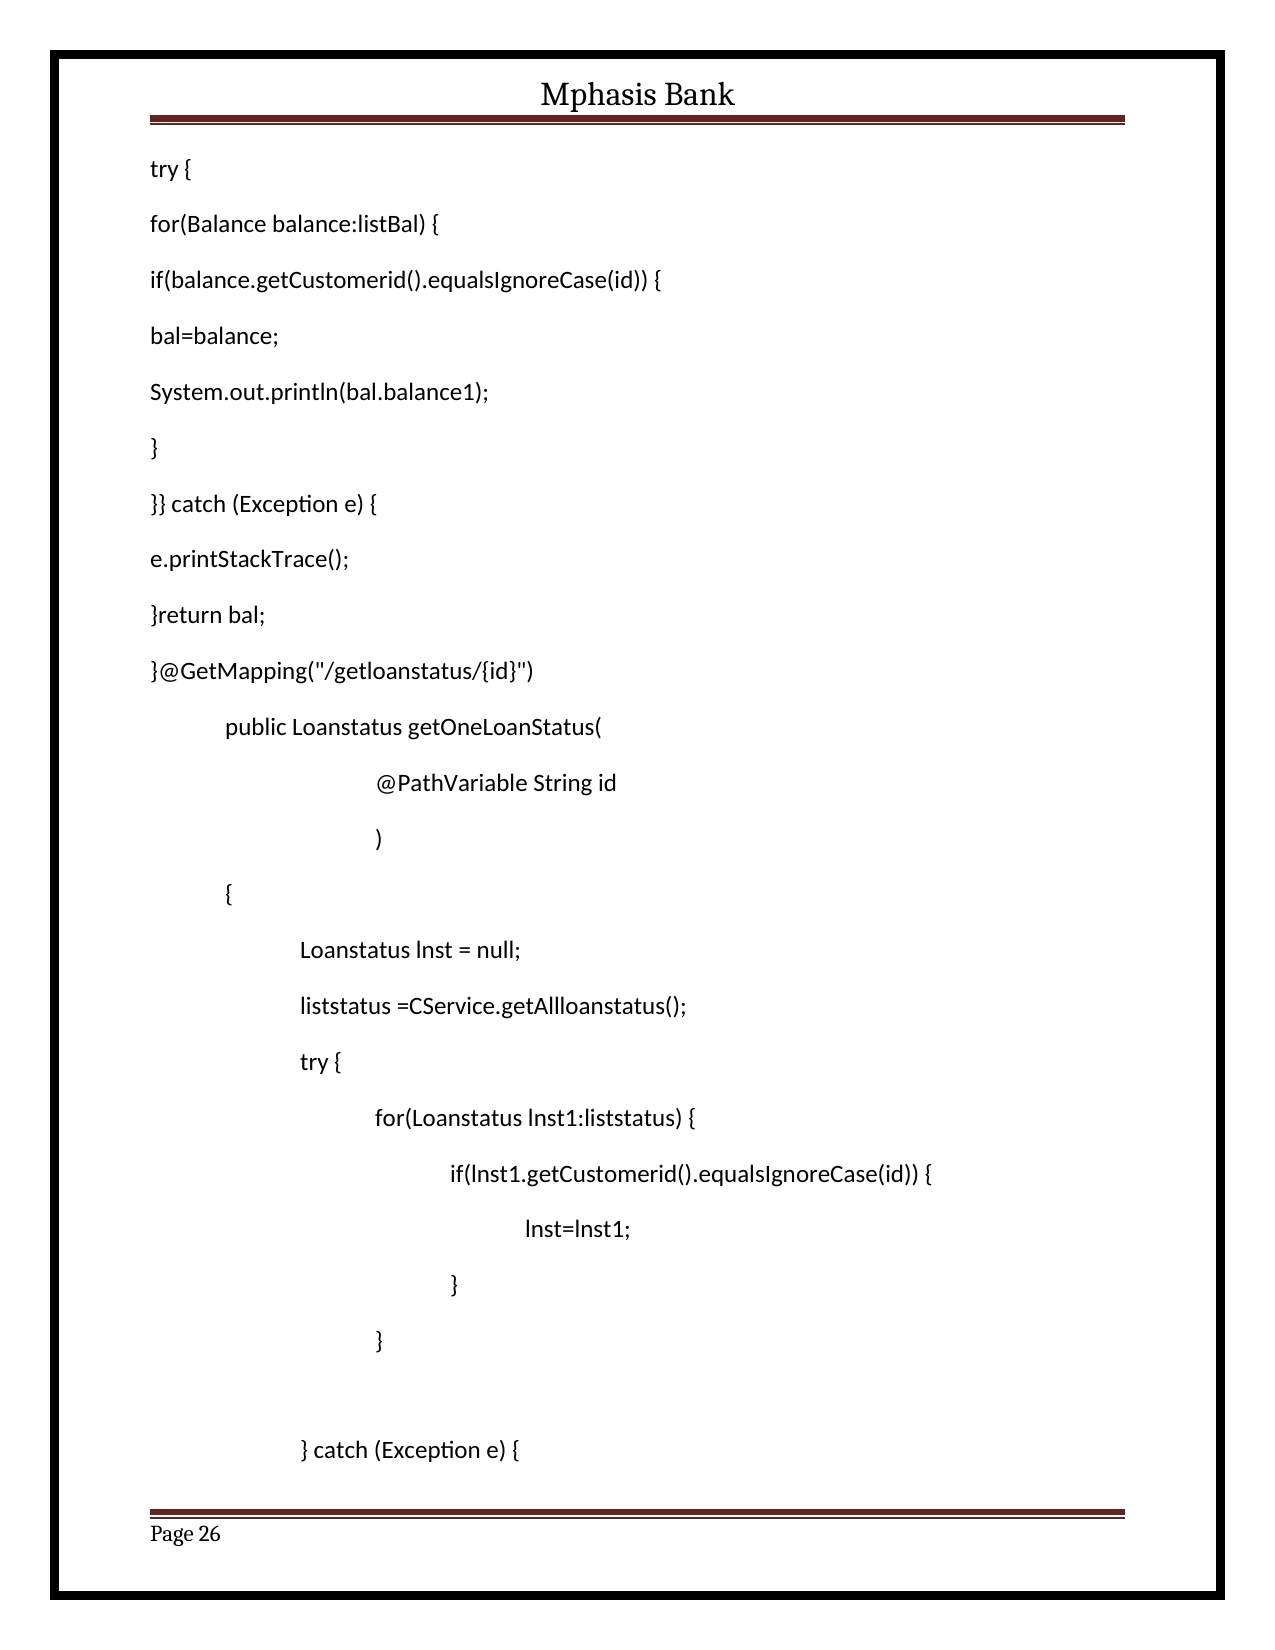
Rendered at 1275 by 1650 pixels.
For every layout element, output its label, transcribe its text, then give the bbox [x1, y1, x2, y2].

text try { [150, 153, 1125, 183]
text if(balance.getCustomerid().equalsIgnoreCase(id)) { [150, 264, 1125, 295]
text }@GetMapping("/getloanstatus/{id}") [150, 655, 1125, 686]
text { [150, 879, 1125, 909]
text System.out.println(bal.balance1); [150, 376, 1125, 407]
text }} catch (Exception e) { [150, 488, 1125, 518]
text lnst=lnst1; [150, 1214, 1125, 1244]
text ) [150, 823, 1125, 853]
text try { [150, 1046, 1125, 1077]
text } [150, 1269, 1125, 1300]
text liststatus =CService.getAllloanstatus(); [150, 990, 1125, 1021]
text public Loanstatus getOneLoanStatus( [150, 711, 1125, 742]
text for(Balance balance:listBal) { [150, 209, 1125, 239]
text } [150, 1325, 1125, 1356]
text }return bal; [150, 599, 1125, 630]
text @PathVariable String id [150, 767, 1125, 797]
text } catch (Exception e) { [150, 1434, 1125, 1465]
text e.printStackTrace(); [150, 544, 1125, 574]
text if(lnst1.getCustomerid().equalsIgnoreCase(id)) { [150, 1158, 1125, 1188]
text bal=balance; [150, 320, 1125, 351]
text for(Loanstatus lnst1:liststatus) { [150, 1102, 1125, 1132]
text Loanstatus lnst = null; [150, 934, 1125, 965]
text } [150, 432, 1125, 462]
